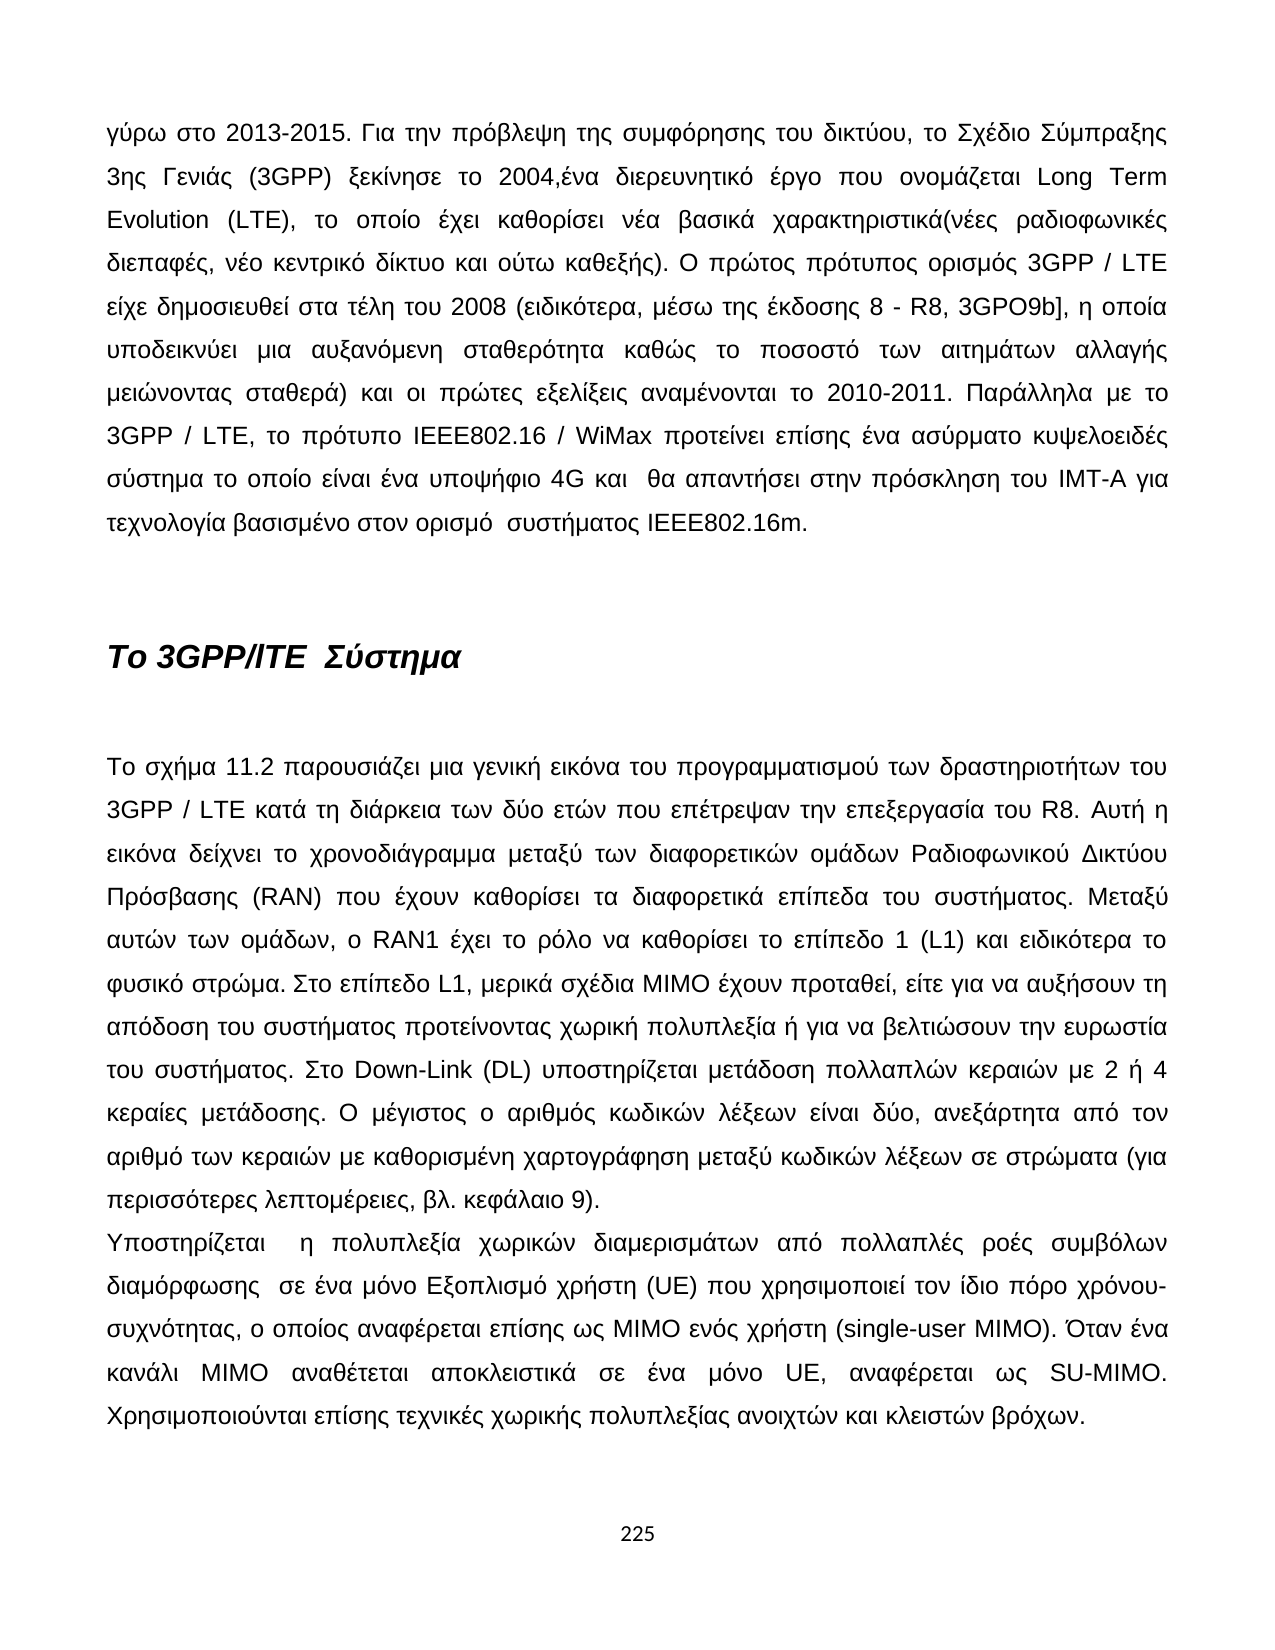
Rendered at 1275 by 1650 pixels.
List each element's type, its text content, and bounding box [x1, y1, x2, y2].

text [106, 118, 1169, 536]
text Υποστηρίζεται η πολυπλεξία χωρικών διαμερισμάτων από πολλαπλές ροές συμβόλων διαμόρφωσης σε ένα μόνο Εξοπλισμό χρήστη (UE) που χρησιμοποιεί τον ίδιο πόρο χρόνου-συχνότητας, ο οποίος αναφέρεται επίσης ως MIMO ενός χρήστη (single-user MIMO). Όταν ένα κανάλι MIMO αναθέτεται αποκλειστικά σε ένα μόνο UE, αναφέρεται ως SU-MIMO. Χρησιμοποιούνται επίσης τεχνικές χωρικής πολυπλεξίας ανοιχτών και κλειστών βρόχων. [106, 1228, 1169, 1430]
text Το 3GPP/lTE Σύστημα [106, 637, 1169, 675]
text Το σχήμα 11.2 παρουσιάζει μια γενική εικόνα του προγραμματισμού των δραστηριοτήτων του 3GPP / LTE κατά τη διάρκεια των δύο ετών που επέτρεψαν την επεξεργασία του R8. Αυτή η εικόνα δείχνει το χρονοδιάγραμμα μεταξύ των διαφορετικών ομάδων Ραδιοφωνικού Δικτύου Πρόσβασης (RAN) που έχουν καθορίσει τα διαφορετικά επίπεδα του συστήματος. Μεταξύ αυτών των ομάδων, ο RAN1 έχει το ρόλο να καθορίσει το επίπεδο 1 (L1) και ειδικότερα το φυσικό στρώμα. Στο επίπεδο L1, μερικά σχέδια MIMO έχουν προταθεί, είτε για να αυξήσουν τη απόδοση του συστήματος προτείνοντας χωρική πολυπλεξία ή για να βελτιώσουν την ευρωστία του συστήματος. Στο Down-Link (DL) υποστηρίζεται μετάδοση πολλαπλών κεραιών με 2 ή 4 κεραίες μετάδοσης. Ο μέγιστος ο αριθμός κωδικών λέξεων είναι δύο, ανεξάρτητα από τον αριθμό των κεραιών με καθορισμένη χαρτογράφηση μεταξύ κωδικών λέξεων σε στρώματα (για περισσότερες λεπτομέρειες, βλ. κεφάλαιο 9). [106, 752, 1169, 1214]
